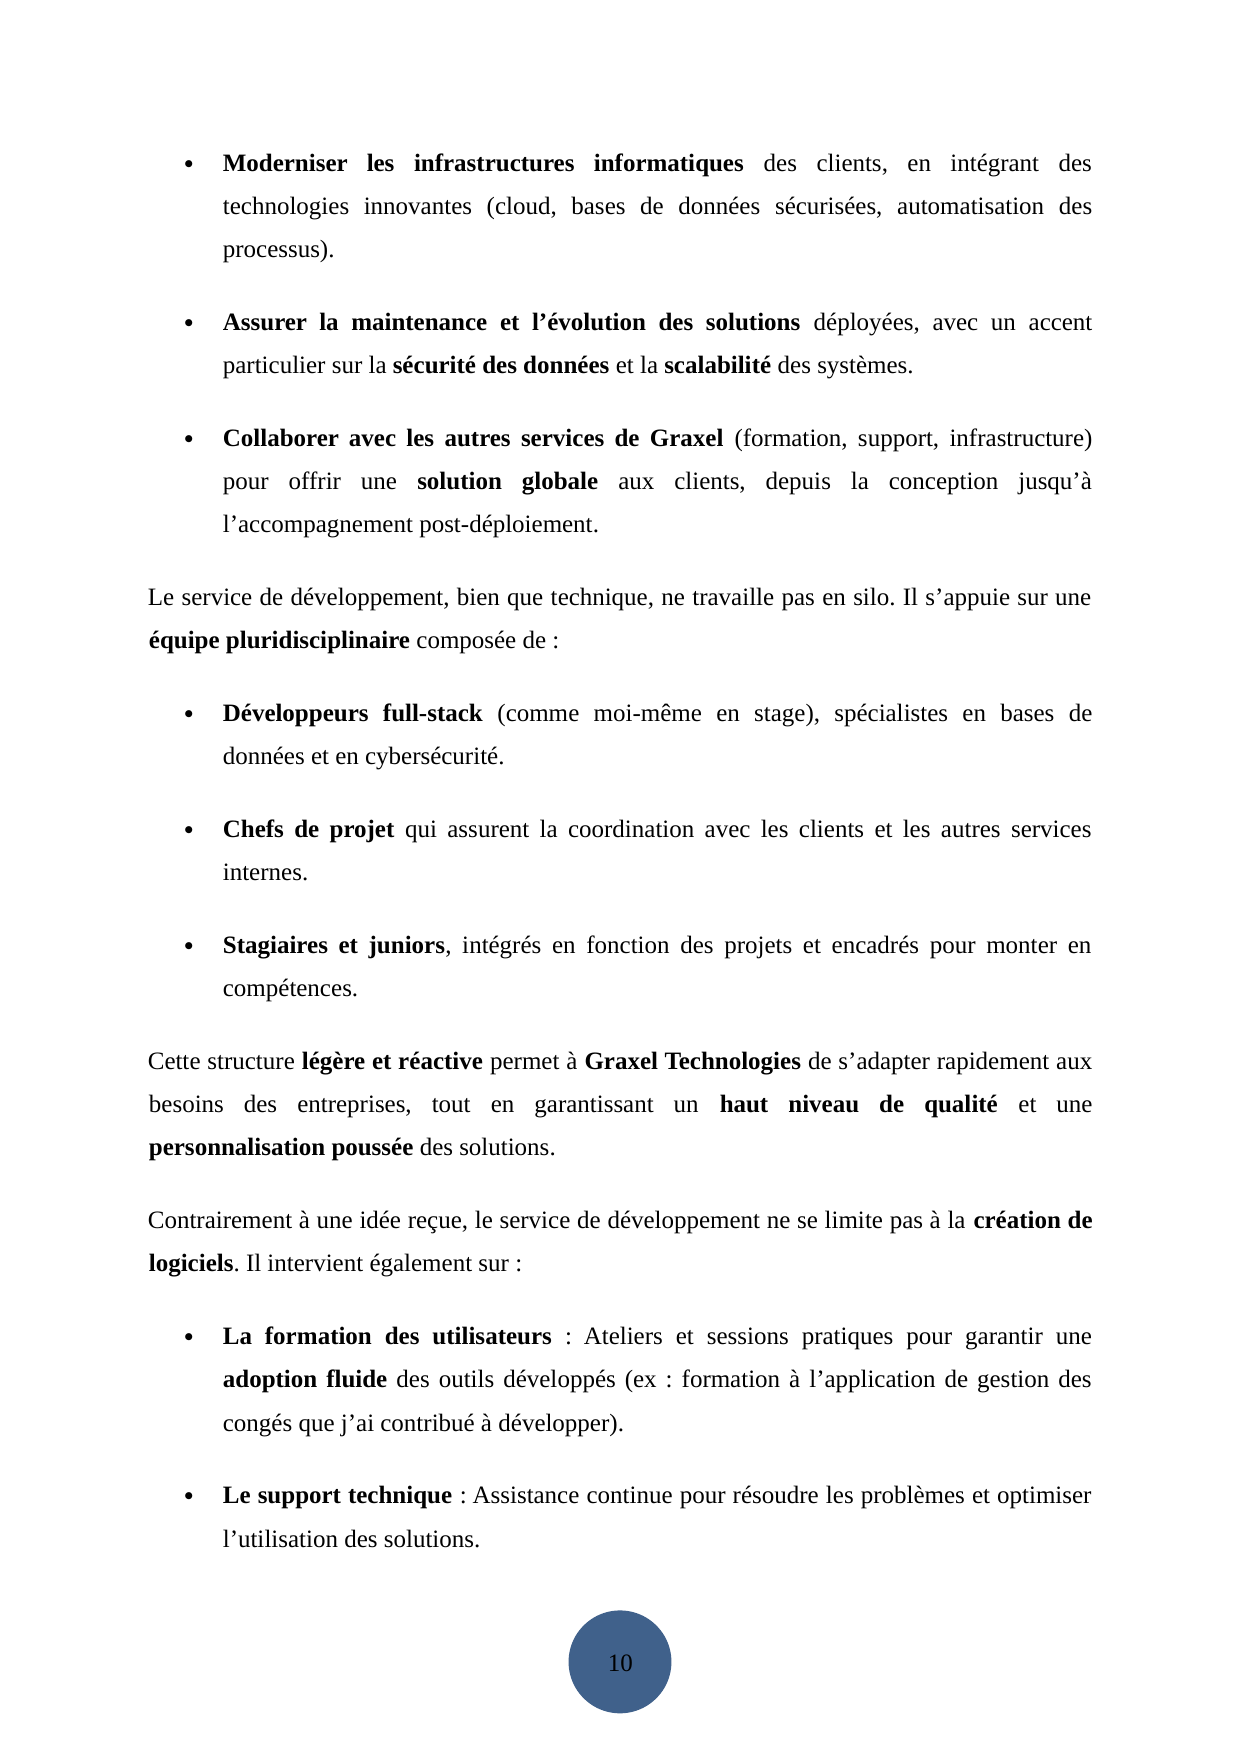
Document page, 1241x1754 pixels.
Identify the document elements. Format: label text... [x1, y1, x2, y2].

list Collaborer avec les autres services de Graxel (formation, support, infrastructure) pour offrir une solution globale aux clients, depuis la conception jusqu’à l’accompagnement post-déploiement. [185, 423, 1093, 538]
text Cette structure légère et réactive permet à Graxel Technologies de s’adapter rapidement aux besoins des entreprises, tout en garantissant un haut niveau de qualité et une personnalisation poussée des solutions. [148, 1046, 1093, 1161]
text Le service de développement, bien que technique, ne travaille pas en silo. Il s’appuie sur une équipe pluridisciplinaire composée de : [148, 582, 1093, 654]
list Stagiaires et juniors, intégrés en fonction des projets et encadrés pour monter en compétences. [185, 930, 1093, 1002]
text Contrairement à une idée reçue, le service de développement ne se limite pas à la création de logiciels. Il intervient également sur : [148, 1205, 1093, 1277]
list La formation des utilisateurs : Ateliers et sessions pratiques pour garantir une adoption fluide des outils développés (ex : formation à l’application de gestion des congés que j’ai contribué à développer). [185, 1321, 1093, 1436]
list Développeurs full-stack (comme moi-même en stage), spécialistes en bases de données et en cybersécurité. [185, 698, 1093, 770]
list Assurer la maintenance et l’évolution des solutions déployées, avec un accent particulier sur la sécurité des données et la scalabilité des systèmes. [185, 307, 1093, 379]
list Moderniser les infrastructures informatiques des clients, en intégrant des technologies innovantes (cloud, bases de données sécurisées, automatisation des processus). [185, 148, 1093, 263]
list Le support technique : Assistance continue pour résoudre les problèmes et optimiser l’utilisation des solutions. [185, 1481, 1093, 1552]
list Chefs de projet qui assurent la coordination avec les clients et les autres services internes. [185, 814, 1093, 886]
